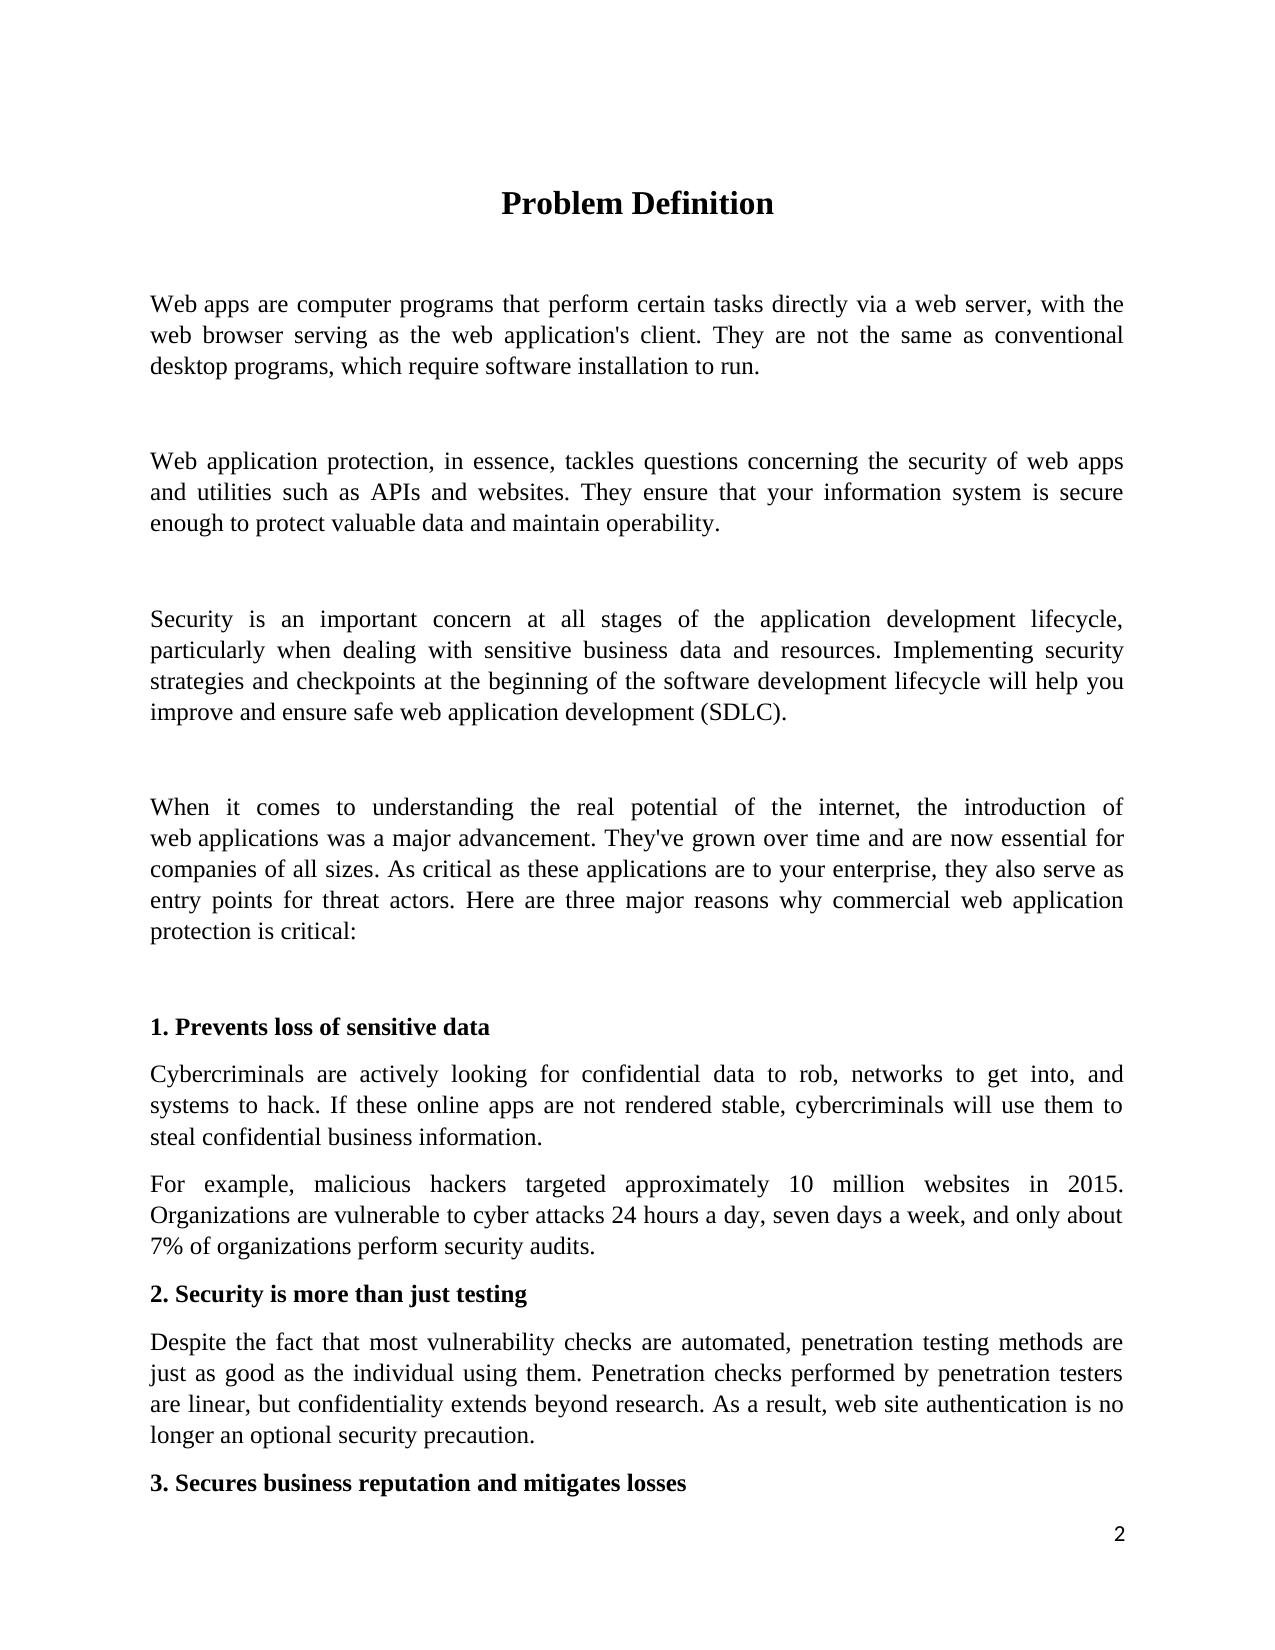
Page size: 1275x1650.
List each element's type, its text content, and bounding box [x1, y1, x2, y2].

text 1. Prevents loss of sensitive data [150, 1012, 1125, 1041]
text For example, malicious hackers targeted approximately 10 million websites in 2015. Organizations are vulnerable to cyber attacks 24 hours a day, seven days a week, and only about 7% of organizations perform security audits. [150, 1169, 1125, 1260]
text Security is an important concern at all stages of the application development lifecycle, particularly when dealing with sensitive business data and resources. Implementing security strategies and checkpoints at the beginning of the software development lifecycle will help you improve and ensure safe web application development (SDLC). [150, 604, 1125, 726]
text Web apps are computer programs that perform certain tasks directly via a web server, with the web browser serving as the web application's client. They are not the same as conventional desktop programs, which require software installation to run. [150, 289, 1125, 379]
text Cybercriminals are actively looking for confidential data to rob, networks to get into, and systems to hack. If these online apps are not rendered stable, cybercriminals will use them to steal confidential business information. [150, 1059, 1125, 1150]
text 3. Secures business reputation and mitigates losses [150, 1468, 1125, 1496]
text Despite the fact that most vulnerability checks are automated, penetration testing methods are just as good as the individual using them. Penetration checks performed by penetration testers are linear, but confidentiality extends beyond research. As a result, web site authentication is no longer an optional security precaution. [150, 1327, 1125, 1449]
text Web application protection, in essence, tackles questions concerning the security of web apps and utilities such as APIs and websites. They ensure that your information system is secure enough to protect valuable data and maintain operability. [150, 446, 1125, 537]
text When it comes to understanding the real potential of the internet, the introduction of web applications was a major advancement. They've grown over time and are now essential for companies of all sizes. As critical as these applications are to your enterprise, they also serve as entry points for threat actors. Here are three major reasons why commercial web application protection is critical: [150, 792, 1125, 945]
text Problem Definition [150, 183, 1125, 222]
text 2. Security is more than just testing [150, 1279, 1125, 1308]
